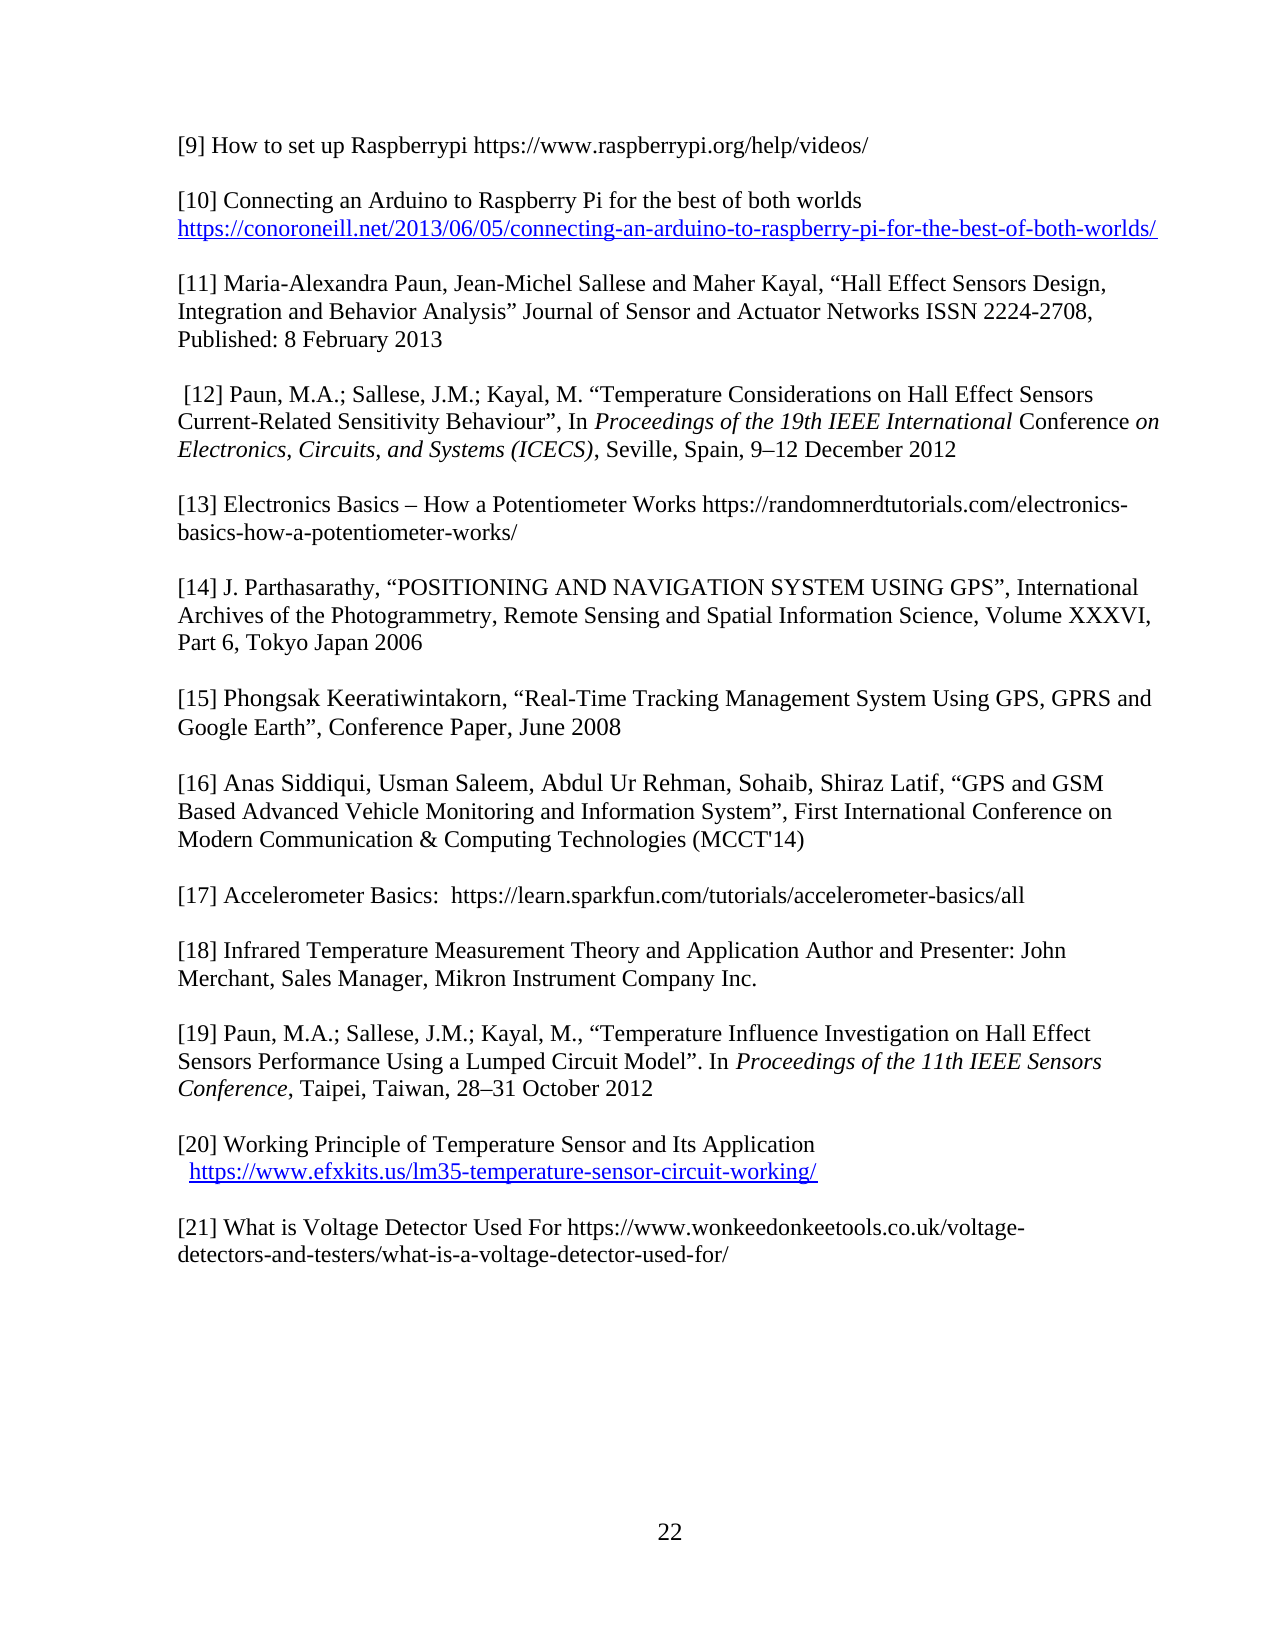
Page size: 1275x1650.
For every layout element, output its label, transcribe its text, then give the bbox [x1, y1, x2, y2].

text [21] What is Voltage Detector Used For https://www.wonkeedonkeetools.co.uk/voltage- [177, 1212, 1162, 1240]
text [14] J. Parthasarathy, “POSITIONING AND NAVIGATION SYSTEM USING GPS”, International Archives of the Photogrammetry, Remote Sensing and Spatial Information Science, Volume XXXVI, Part 6, Tokyo Japan 2006 [177, 573, 1162, 656]
text https://www.efxkits.us/lm35-temperature-sensor-circuit-working/ [177, 1157, 1162, 1185]
text [9] How to set up Raspberrypi https://www.raspberrypi.org/help/videos/ [177, 131, 1162, 159]
text [11] Maria-Alexandra Paun, Jean-Michel Sallese and Maher Kayal, “Hall Effect Sensors Design, Integration and Behavior Analysis” Journal of Sensor and Actuator Networks ISSN 2224-2708, Published: 8 February 2013 [177, 269, 1162, 352]
text [17] Accelerometer Basics: https://learn.sparkfun.com/tutorials/accelerometer-basics/all [177, 881, 1162, 909]
text [16] Anas Siddiqui, Usman Saleem, Abdul Ur Rehman, Sohaib, Shiraz Latif, “GPS and GSM Based Advanced Vehicle Monitoring and Information System”, First International Conference on Modern Communication & Computing Technologies (MCCT'14) [177, 768, 1162, 881]
text [10] Connecting an Arduino to Raspberry Pi for the best of both worlds https://conoroneill.net/2013/06/05/connecting-an-arduino-to-raspberry-pi-for-the-best-of-both-worlds/ [177, 187, 1162, 242]
text detectors-and-testers/what-is-a-voltage-detector-used-for/ [177, 1240, 1162, 1268]
text [13] Electronics Basics – How a Potentiometer Works https://randomnerdtutorials.com/electronics-basics-how-a-potentiometer-works/ [177, 490, 1162, 545]
text [18] Infrared Temperature Measurement Theory and Application Author and Presenter: John Merchant, Sales Manager, Mikron Instrument Company Inc. [177, 936, 1162, 992]
text [15] Phongsak Keeratiwintakorn, “Real-Time Tracking Management System Using GPS, GPRS and Google Earth”, Conference Paper, June 2008 [177, 683, 1162, 741]
text [20] Working Principle of Temperature Sensor and Its Application [177, 1130, 1162, 1157]
text [19] Paun, M.A.; Sallese, J.M.; Kayal, M., “Temperature Influence Investigation on Hall Effect Sensors Performance Using a Lumped Circuit Model”. In Proceedings of the 11th IEEE Sensors Conference, Taipei, Taiwan, 28–31 October 2012 [177, 1019, 1162, 1102]
text [12] Paun, M.A.; Sallese, J.M.; Kayal, M. “Temperature Considerations on Hall Effect Sensors [177, 380, 1162, 407]
text Current-Related Sensitivity Behaviour”, In Proceedings of the 19th IEEE International Conference on Electronics, Circuits, and Systems (ICECS), Seville, Spain, 9–12 December 2012 [177, 407, 1162, 463]
